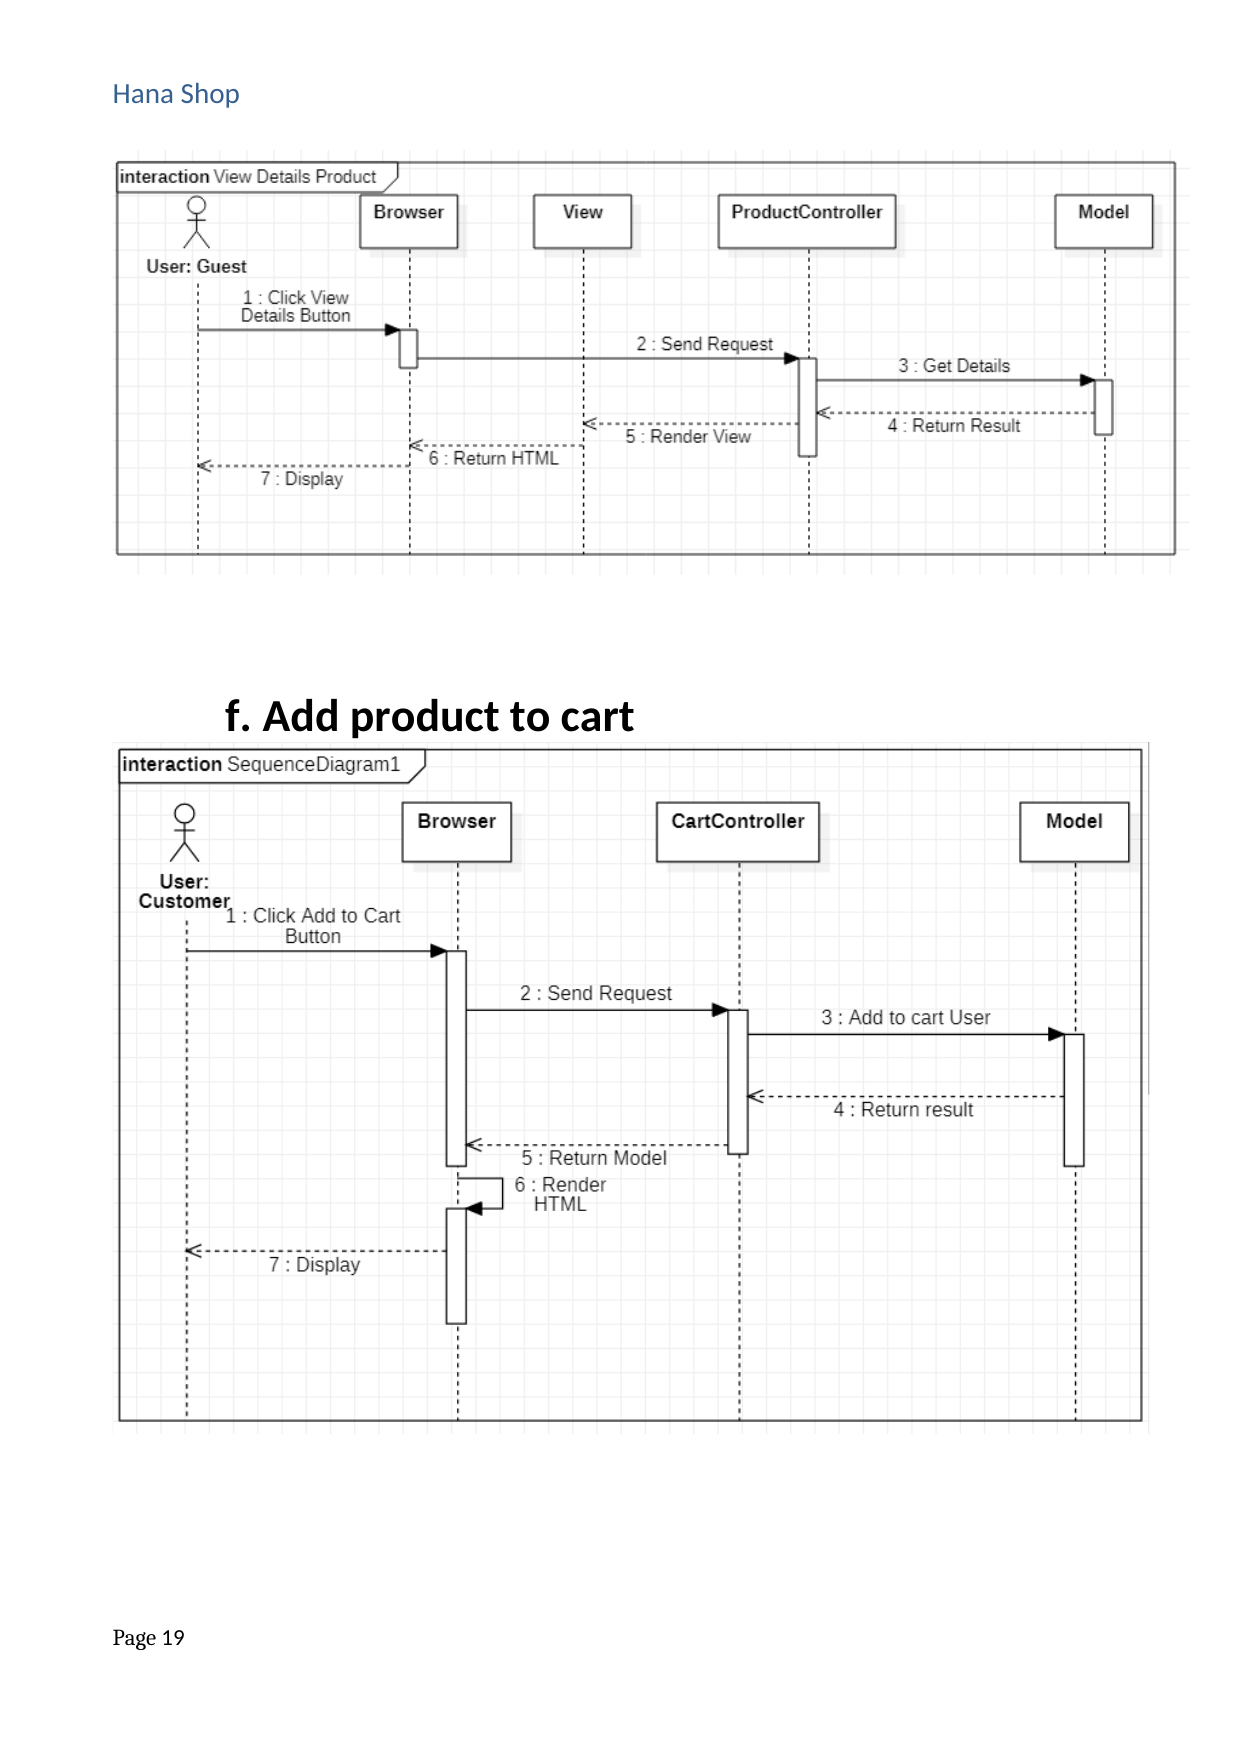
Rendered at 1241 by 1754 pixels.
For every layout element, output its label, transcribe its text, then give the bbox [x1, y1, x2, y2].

picture [112, 742, 1150, 1434]
picture [112, 150, 1190, 575]
list Add product to cart [225, 687, 1128, 742]
